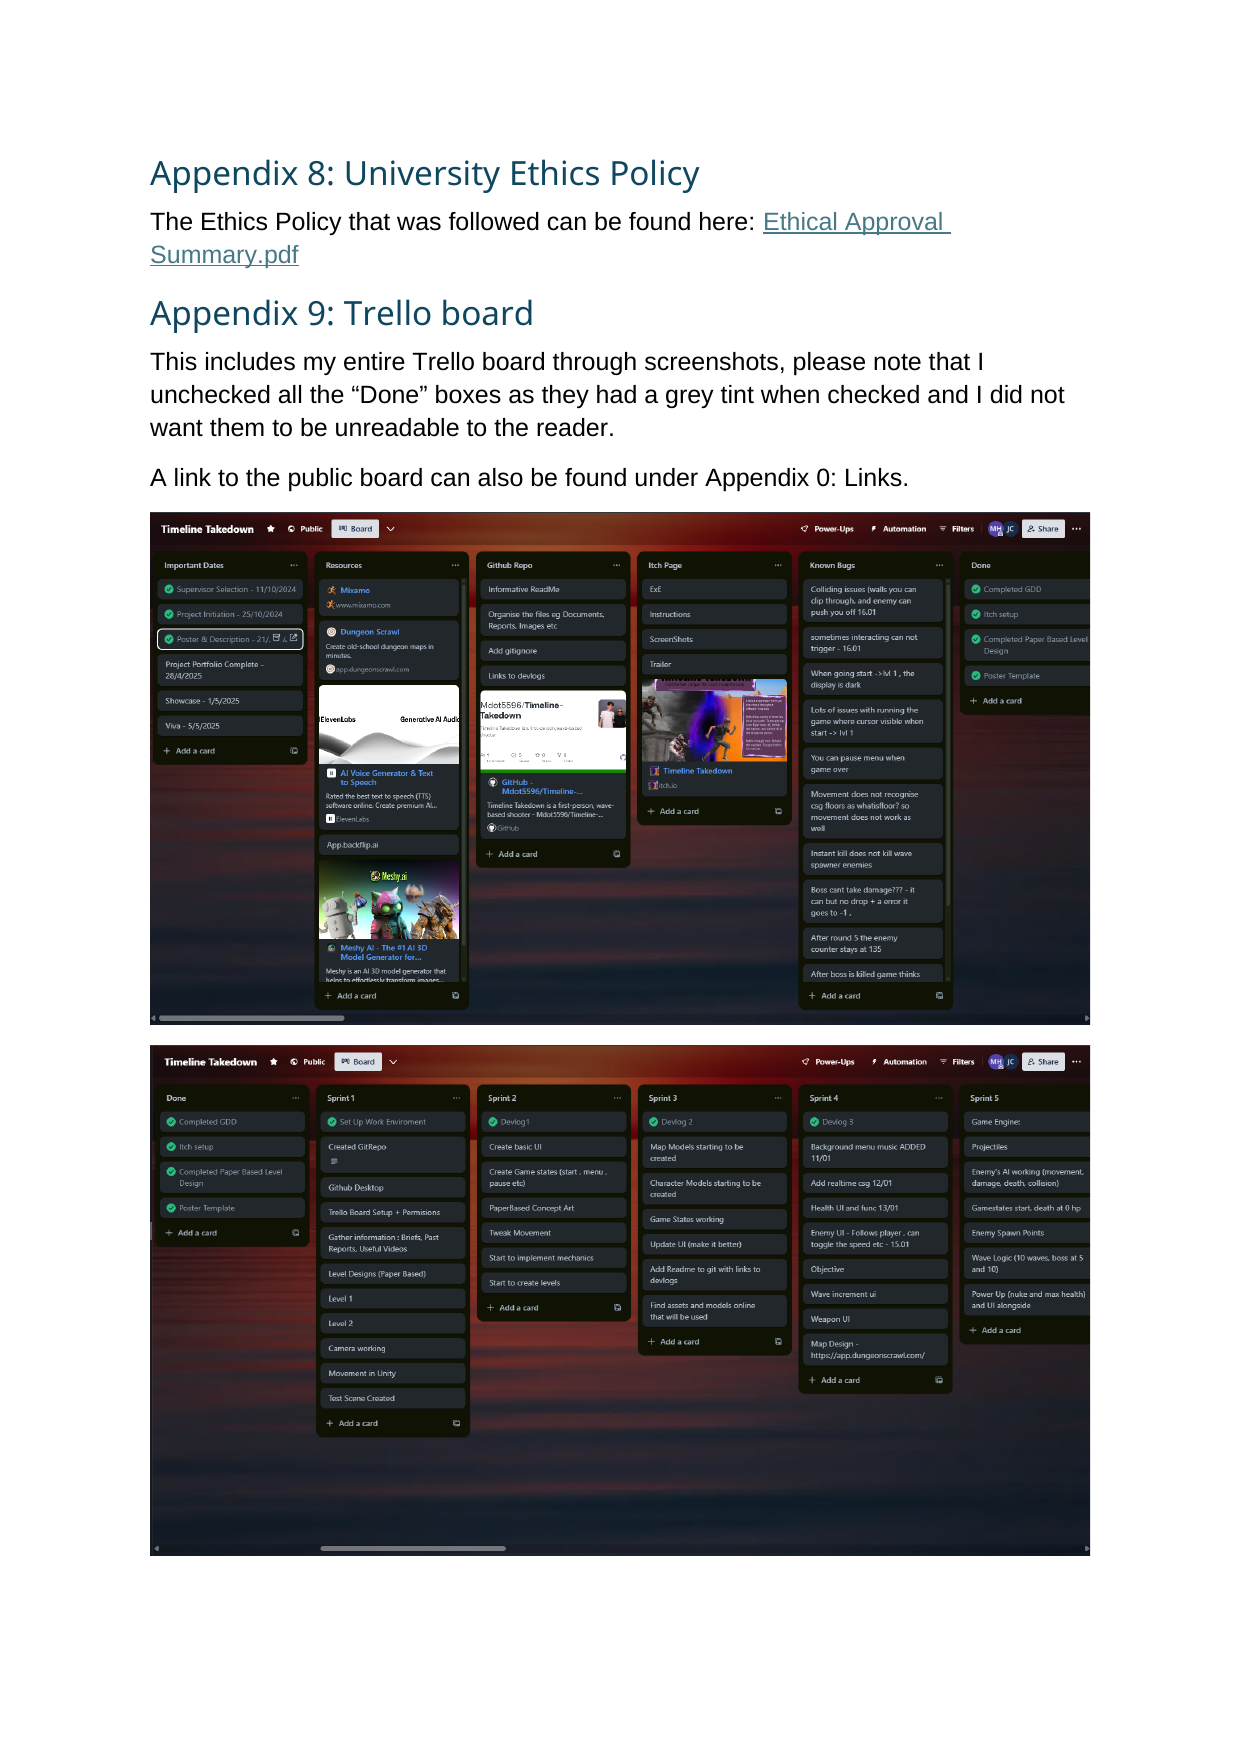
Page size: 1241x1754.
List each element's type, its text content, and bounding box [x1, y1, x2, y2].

picture [150, 512, 1091, 1025]
text The Ethics Policy that was followed can be found here: Ethical Approval Summary.pdf [150, 207, 1090, 269]
text This includes my entire Trello board through screenshots, please note that I unchecked all the “Done” boxes as they had a grey tint when checked and I did not want them to be unreadable to the reader. [150, 347, 1090, 442]
subtitle Appendix 9: Trello board [150, 290, 1090, 335]
picture [150, 1045, 1091, 1556]
text A link to the public board can also be found under Appendix 0: Links. [150, 463, 1090, 492]
subtitle Appendix 8: University Ethics Policy [150, 150, 1090, 195]
